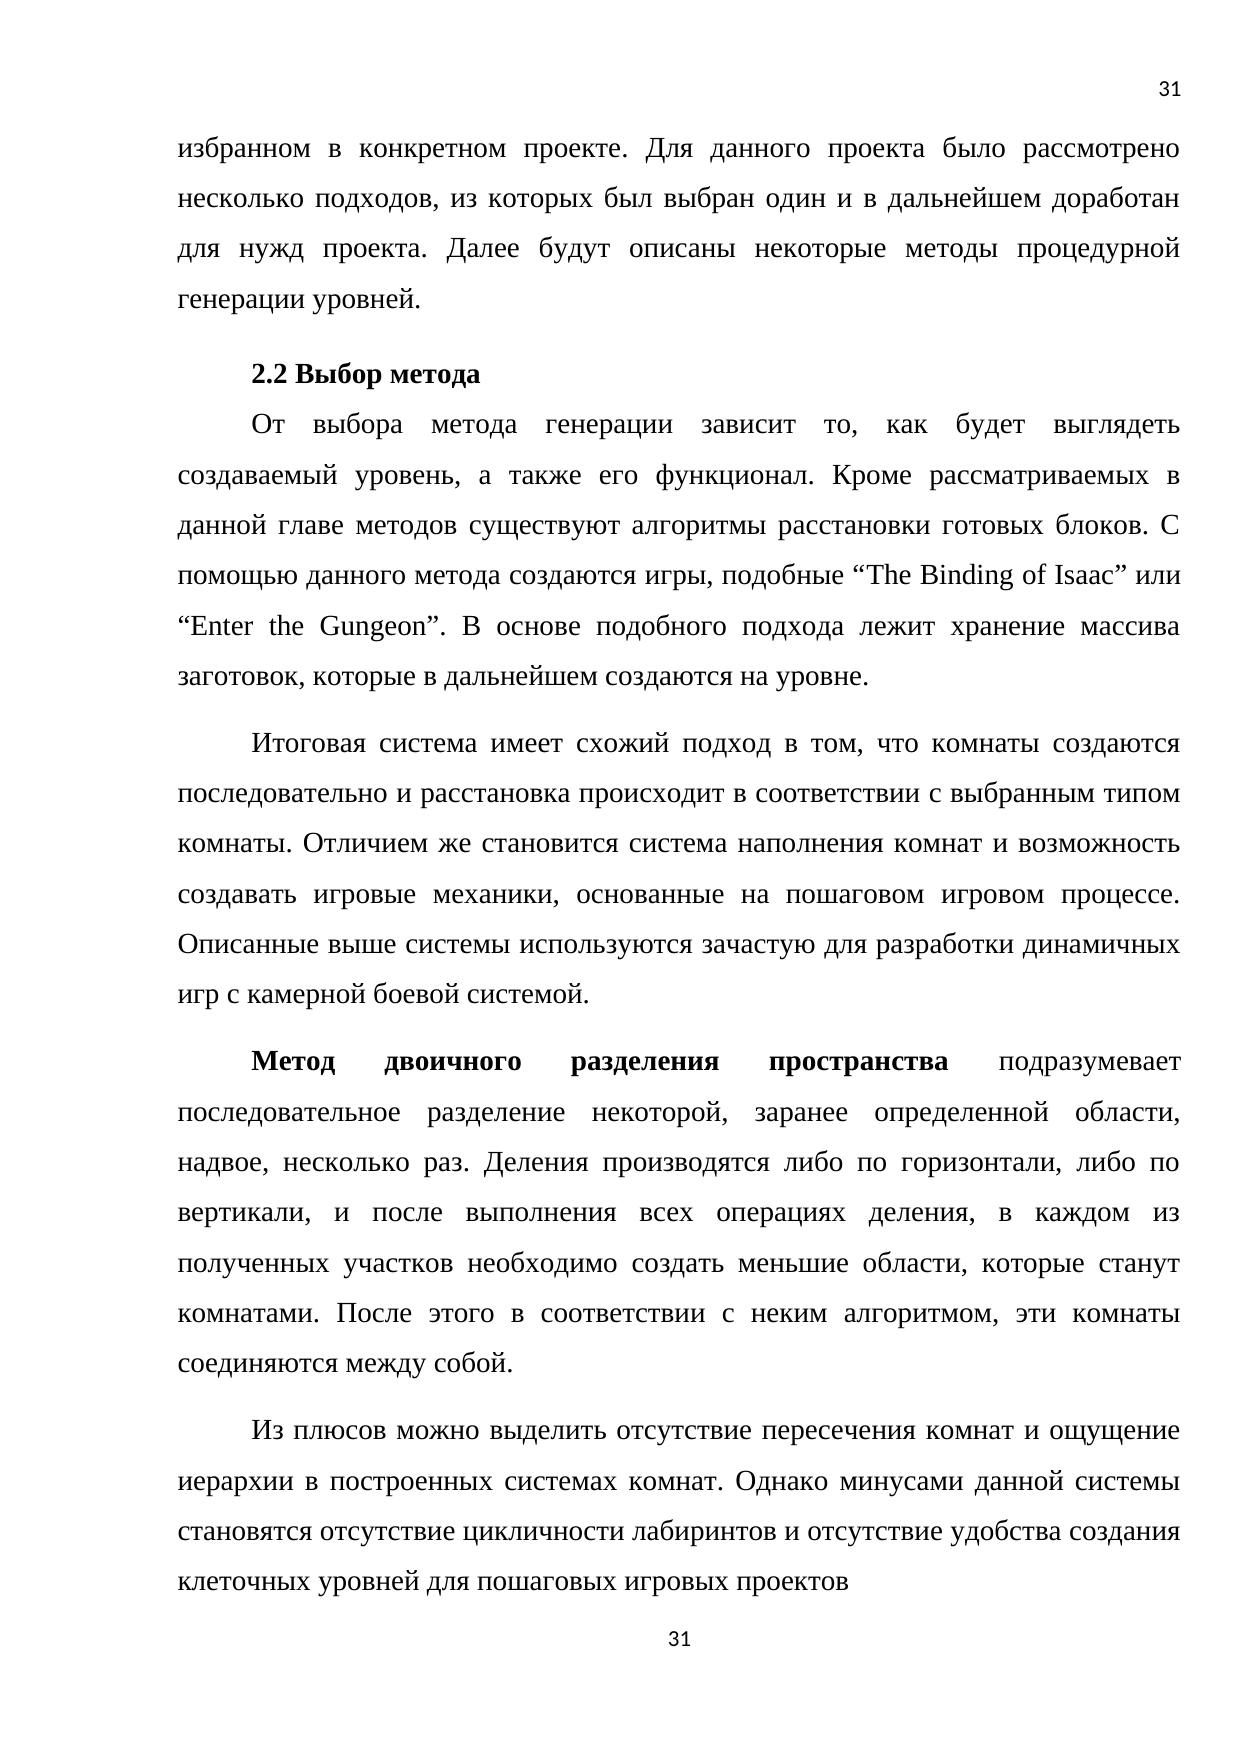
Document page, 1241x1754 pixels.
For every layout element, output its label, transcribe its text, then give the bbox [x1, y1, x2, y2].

text От выбора метода генерации зависит то, как будет выглядеть создаваемый уровень, а также его функционал. Кроме рассматриваемых в данной главе методов существуют алгоритмы расстановки готовых блоков. С помощью данного метода создаются игры, подобные “The Binding of Isaac” или “Enter the Gungeon”. В основе подобного подхода лежит хранение массива заготовок, которые в дальнейшем создаются на уровне. [177, 406, 1181, 692]
subtitle Выбор метода [177, 356, 1181, 390]
text Итоговая система имеет схожий подход в том, что комнаты создаются последовательно и расстановка происходит в соответствии с выбранным типом комнаты. Отличием же становится система наполнения комнат и возможность создавать игровые механики, основанные на пошаговом игровом процессе. Описанные выше системы используются зачастую для разработки динамичных игр с камерной боевой системой. [177, 725, 1181, 1010]
text Из плюсов можно выделить отсутствие пересечения комнат и ощущение иерархии в построенных системах комнат. Однако минусами данной системы становятся отсутствие цикличности лабиринтов и отсутствие удобства создания клеточных уровней для пошаговых игровых проектов [177, 1412, 1181, 1597]
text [177, 130, 1181, 314]
text Метод двоичного разделения пространства подразумевает последовательное разделение некоторой, заранее определенной области, надвое, несколько раз. Деления производятся либо по горизонтали, либо по вертикали, и после выполнения всех операциях деления, в каждом из полученных участков необходимо создать меньшие области, которые станут комнатами. После этого в соответствии с неким алгоритмом, эти комнаты соединяются между собой. [177, 1043, 1181, 1379]
